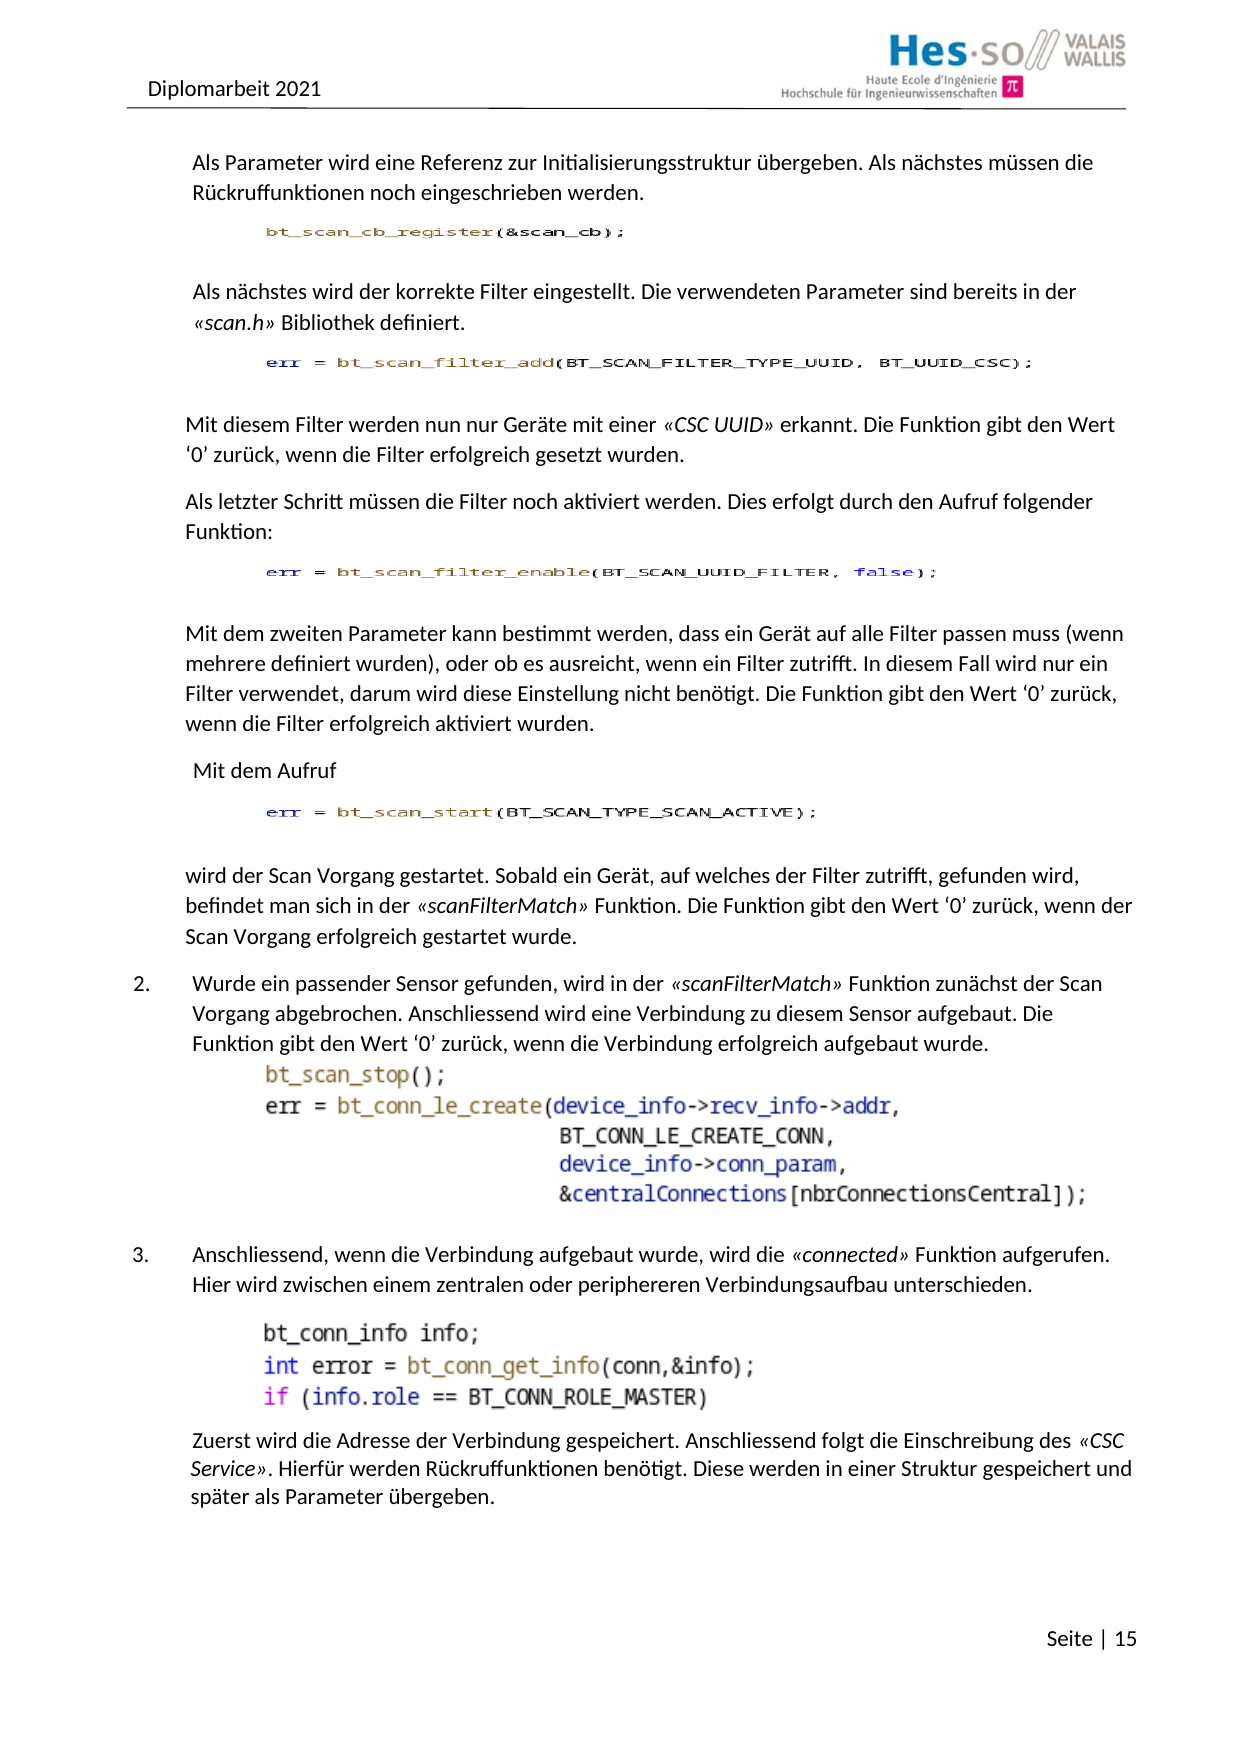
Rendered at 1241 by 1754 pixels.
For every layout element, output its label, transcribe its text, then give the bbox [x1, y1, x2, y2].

text Zuerst wird die Adresse der Verbindung gespeichert. Anschliessend folgt die Einschreibung des «CSC Service». Hierfür werden Rückruffunktionen benötigt. Diese werden in einer Struktur gespeichert und später als Parameter übergeben. [190, 1426, 1137, 1510]
list Wurde ein passender Sensor gefunden, wird in der «scanFilterMatch» Funktion zunächst der Scan Vorgang abgebrochen. Anschliessend wird eine Verbindung zu diesem Sensor aufgebaut. Die Funktion gibt den Wert ‘0’ zurück, wenn die Verbindung erfolgreich aufgebaut wurde. [133, 969, 1137, 1057]
text Mit dem Aufruf [193, 756, 1137, 784]
picture [771, 12, 1137, 119]
text Als letzter Schritt müssen die Filter noch aktiviert werden. Dies erfolgt durch den Aufruf folgender Funktion: [185, 487, 1137, 546]
text wird der Scan Vorgang gestartet. Sobald ein Gerät, auf welches der Filter zutrifft, gefunden wird, befindet man sich in der «scanFilterMatch» Funktion. Die Funktion gibt den Wert ‘0’ zurück, wenn der Scan Vorgang erfolgreich gestartet wurde. [185, 861, 1137, 950]
text Mit dem zweiten Parameter kann bestimmt werden, dass ein Gerät auf alle Filter passen muss (wenn mehrere definiert wurden), oder ob es ausreicht, wenn ein Filter zutrifft. In diesem Fall wird nur ein Filter verwendet, darum wird diese Einstellung nicht benötigt. Die Funktion gibt den Wert ‘0’ zurück, wenn die Filter erfolgreich aktiviert wurden. [185, 619, 1137, 737]
text Als nächstes wird der korrekte Filter eingestellt. Die verwendeten Parameter sind bereits in der «scan.h» Bibliothek definiert. [193, 277, 1137, 336]
list Anschliessend, wenn die Verbindung aufgebaut wurde, wird die «connected» Funktion aufgerufen. Hier wird zwischen einem zentralen oder periphereren Verbindungsaufbau unterschieden. [132, 1240, 1137, 1298]
text Als Parameter wird eine Referenz zur Initialisierungsstruktur übergeben. Als nächstes müssen die Rückruffunktionen noch eingeschrieben werden. [192, 148, 1137, 206]
text Mit diesem Filter werden nun nur Geräte mit einer «CSC UUID» erkannt. Die Funktion gibt den Wert ‘0’ zurück, wenn die Filter erfolgreich gesetzt wurden. [185, 410, 1137, 468]
